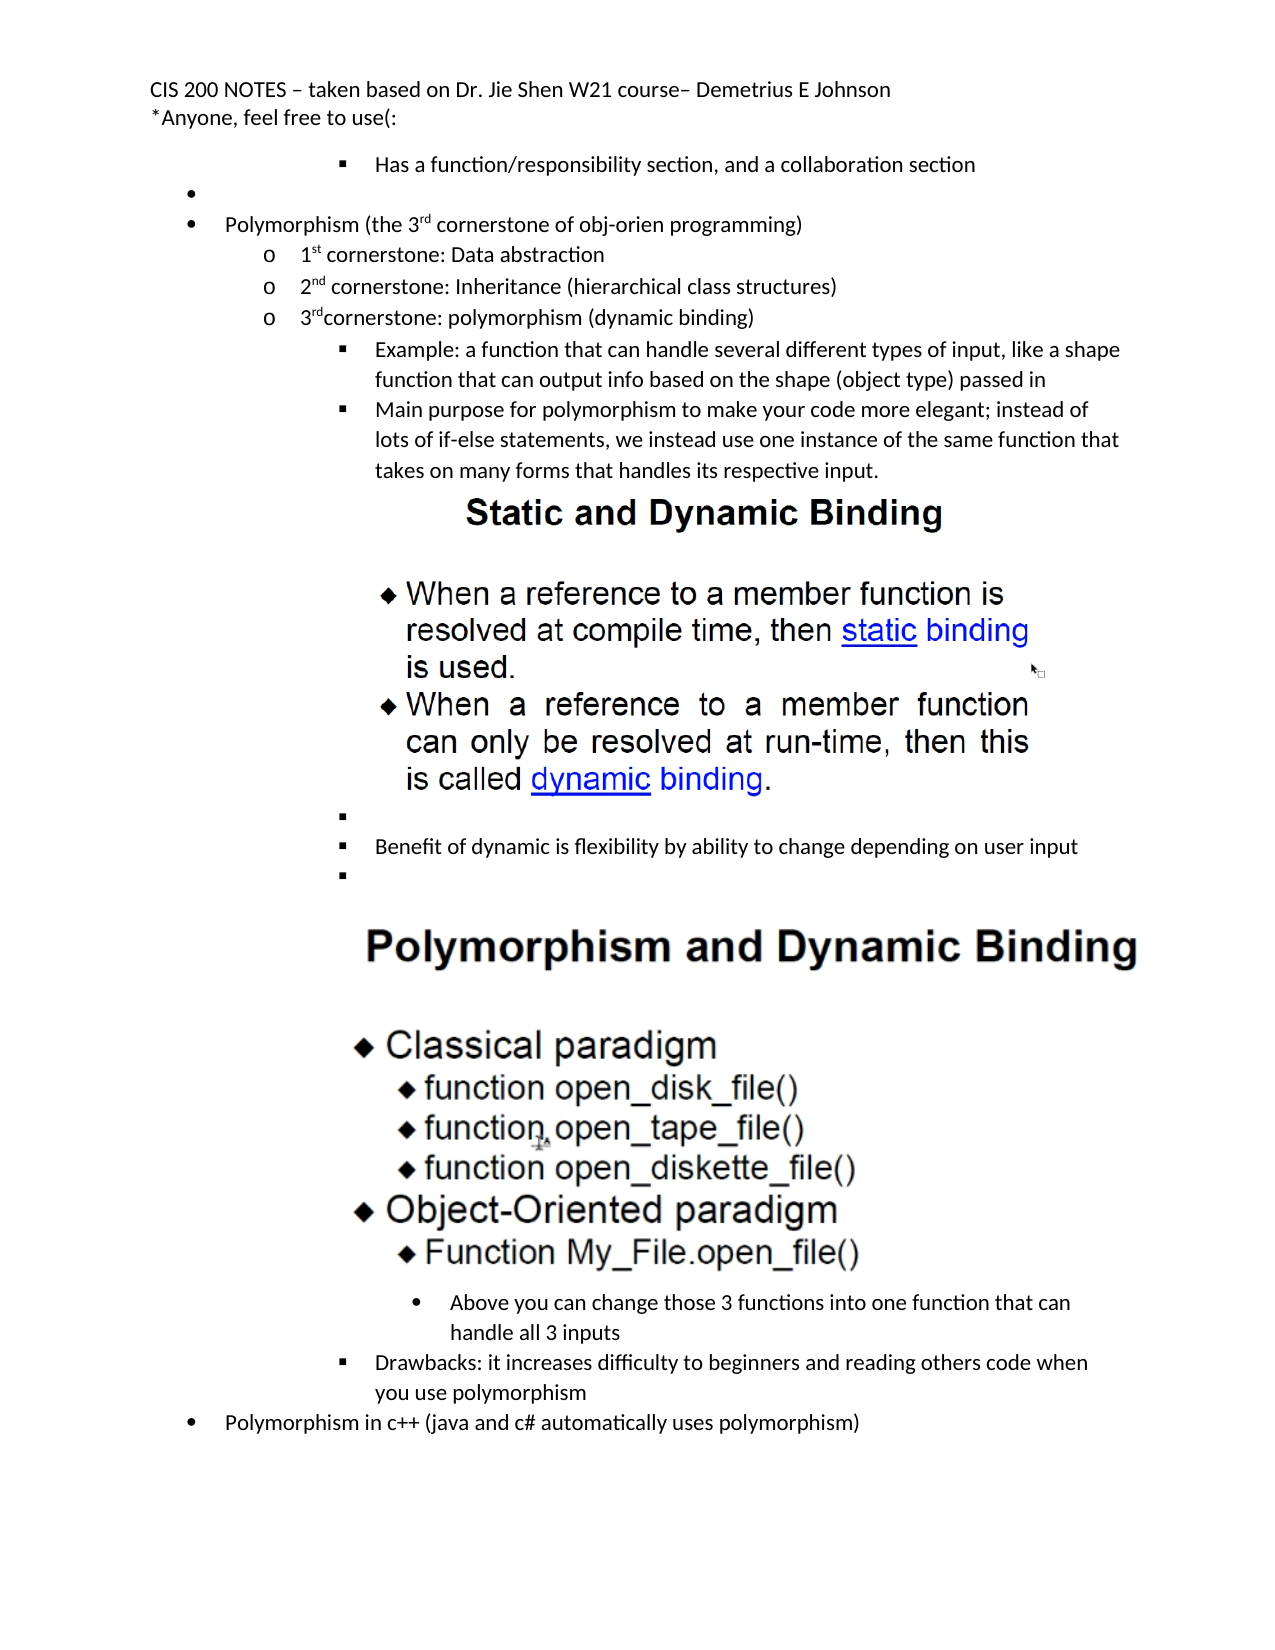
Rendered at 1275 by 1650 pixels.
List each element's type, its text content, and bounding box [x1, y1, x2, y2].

list Main purpose for polymorphism to make your code more elegant; instead of lots of if-else statements, we instead use one instance of the same function that takes on many forms that handles its respective input. [337, 395, 1125, 484]
picture [337, 892, 1150, 1286]
list Above you can change those 3 functions into one function that can handle all 3 inputs [412, 1288, 1125, 1346]
list Polymorphism (the 3rd cornerstone of obj-orien programming) [187, 210, 1125, 238]
list Drawbacks: it increases difficulty to beginners and reading others code when you use polymorphism [337, 1348, 1125, 1406]
list 1st cornerstone: Data abstraction [262, 241, 1125, 270]
picture [375, 486, 1057, 825]
list 2nd cornerstone: Inheritance (hierarchical class structures) [262, 272, 1125, 301]
list Has a function/responsibility section, and a collaboration section [337, 150, 1125, 178]
list Polymorphism in c++ (java and c# automatically uses polymorphism) [187, 1408, 1125, 1437]
list Example: a function that can handle several different types of input, like a shape function that can output info based on the shape (object type) passed in [337, 335, 1125, 393]
list 3rdcornerstone: polymorphism (dynamic binding) [262, 303, 1125, 333]
list Benefit of dynamic is flexibility by ability to change depending on user input [337, 832, 1125, 860]
